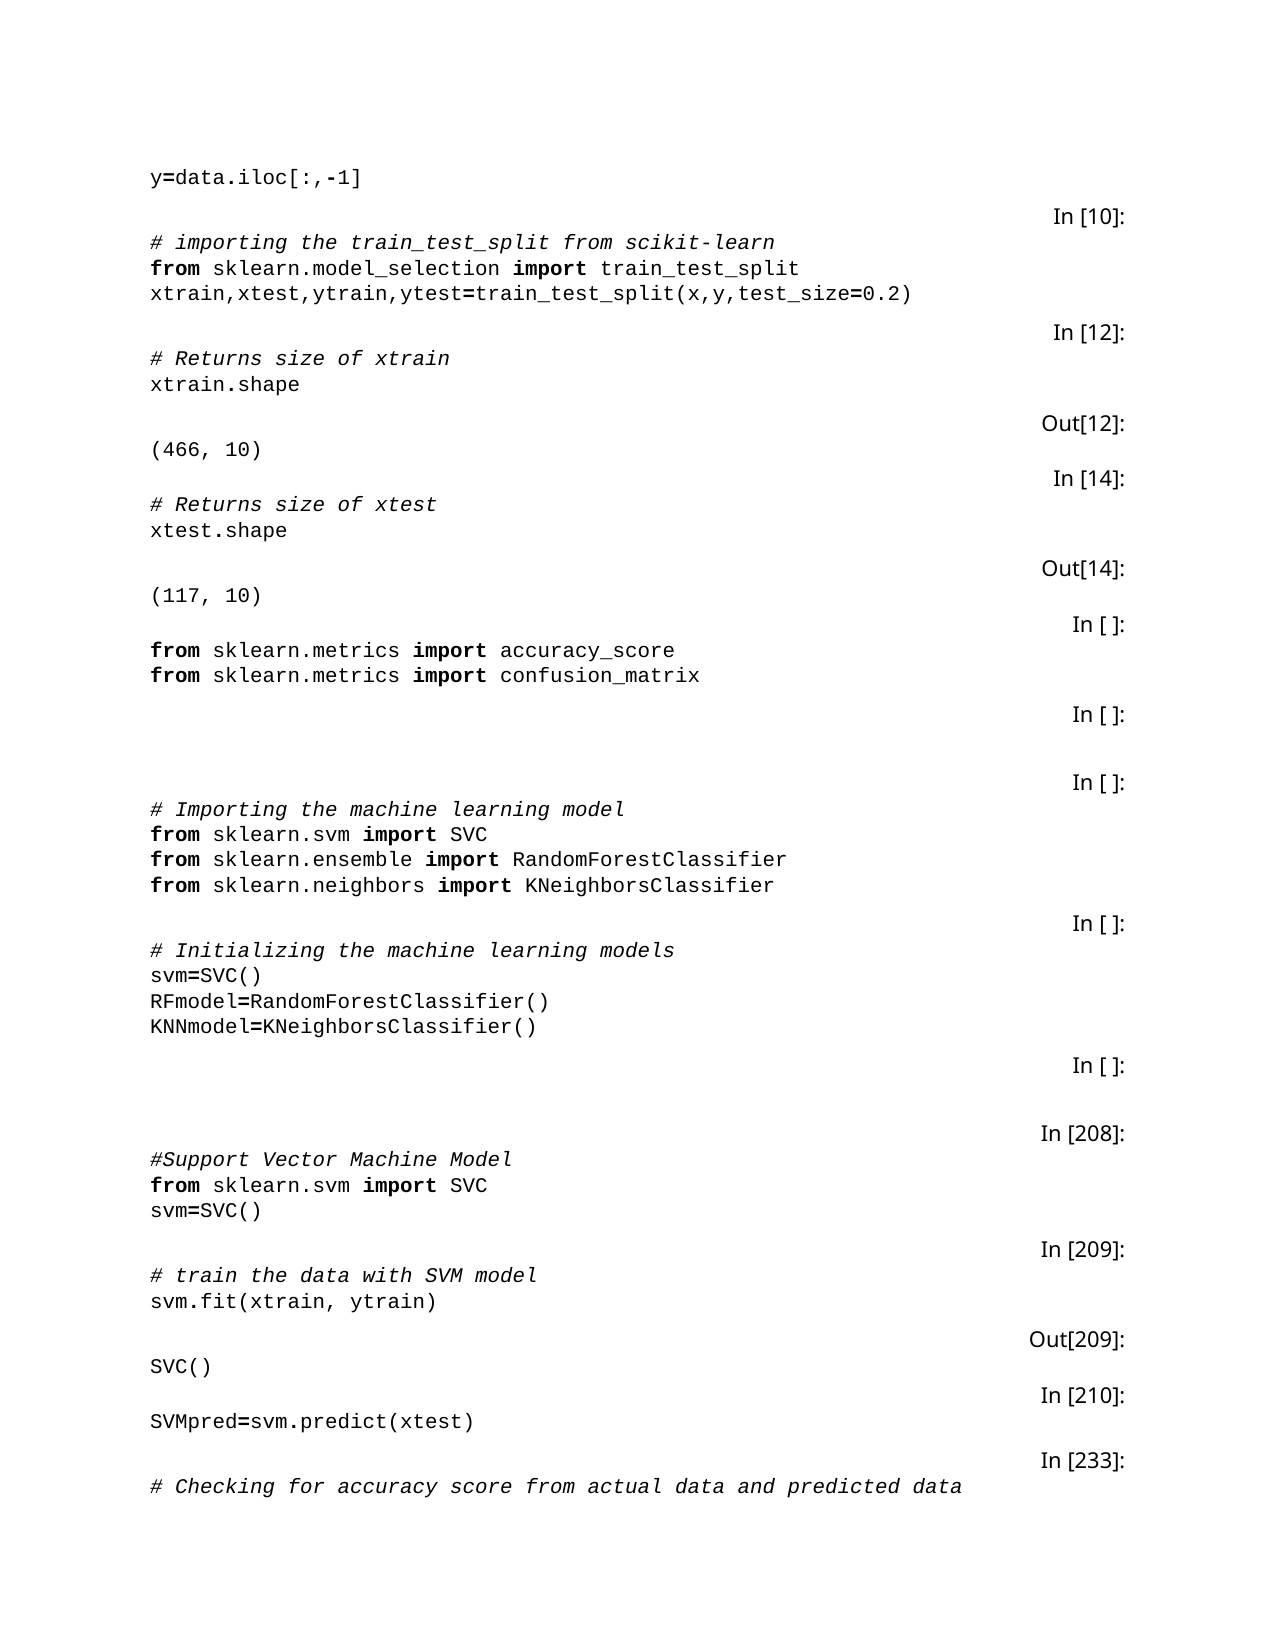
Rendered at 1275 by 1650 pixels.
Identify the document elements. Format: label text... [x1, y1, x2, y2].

text In [208]: [150, 1118, 1125, 1147]
text xtrain.shape [150, 372, 1125, 397]
text In [ ]: [150, 767, 1125, 797]
text In [233]: [150, 1445, 1125, 1474]
text In [10]: [150, 201, 1125, 231]
text (466, 10) [150, 437, 1125, 463]
text In [ ]: [150, 699, 1125, 729]
text from sklearn.svm import SVC [150, 1173, 1125, 1198]
text from sklearn.metrics import accuracy_score [150, 638, 1125, 664]
text SVMpred=svm.predict(xtest) [150, 1409, 1125, 1435]
text In [ ]: [150, 908, 1125, 938]
text xtest.shape [150, 518, 1125, 543]
text In [ ]: [150, 1050, 1125, 1080]
text from sklearn.svm import SVC [150, 822, 1125, 848]
text RFmodel=RandomForestClassifier() [150, 989, 1125, 1014]
text In [210]: [150, 1379, 1125, 1409]
text svm=SVC() [150, 1198, 1125, 1224]
text # train the data with SVM model [150, 1263, 1125, 1289]
text In [12]: [150, 317, 1125, 347]
text from sklearn.neighbors import KNeighborsClassifier [150, 873, 1125, 898]
text from sklearn.ensemble import RandomForestClassifier [150, 848, 1125, 873]
text In [209]: [150, 1234, 1125, 1263]
text svm=SVC() [150, 964, 1125, 989]
text # Returns size of xtest [150, 492, 1125, 518]
text In [ ]: [150, 608, 1125, 638]
text Out[209]: [150, 1324, 1125, 1354]
text SVC() [150, 1354, 1125, 1379]
text Out[14]: [150, 553, 1125, 583]
text In [14]: [150, 463, 1125, 492]
text xtrain,xtest,ytrain,ytest=train_test_split(x,y,test_size=0.2) [150, 281, 1125, 307]
text # importing the train_test_split from scikit-learn [150, 231, 1125, 256]
text (117, 10) [150, 583, 1125, 608]
text KNNmodel=KNeighborsClassifier() [150, 1014, 1125, 1040]
text svm.fit(xtrain, ytrain) [150, 1289, 1125, 1314]
text # Initializing the machine learning models [150, 938, 1125, 964]
text # Checking for accuracy score from actual data and predicted data [150, 1474, 1125, 1500]
text #Support Vector Machine Model [150, 1147, 1125, 1173]
text # Returns size of xtrain [150, 347, 1125, 372]
text Out[12]: [150, 407, 1125, 437]
text y=data.iloc[:,-1] [150, 165, 1125, 191]
text from sklearn.model_selection import train_test_split [150, 256, 1125, 281]
text # Importing the machine learning model [150, 797, 1125, 822]
text from sklearn.metrics import confusion_matrix [150, 664, 1125, 689]
